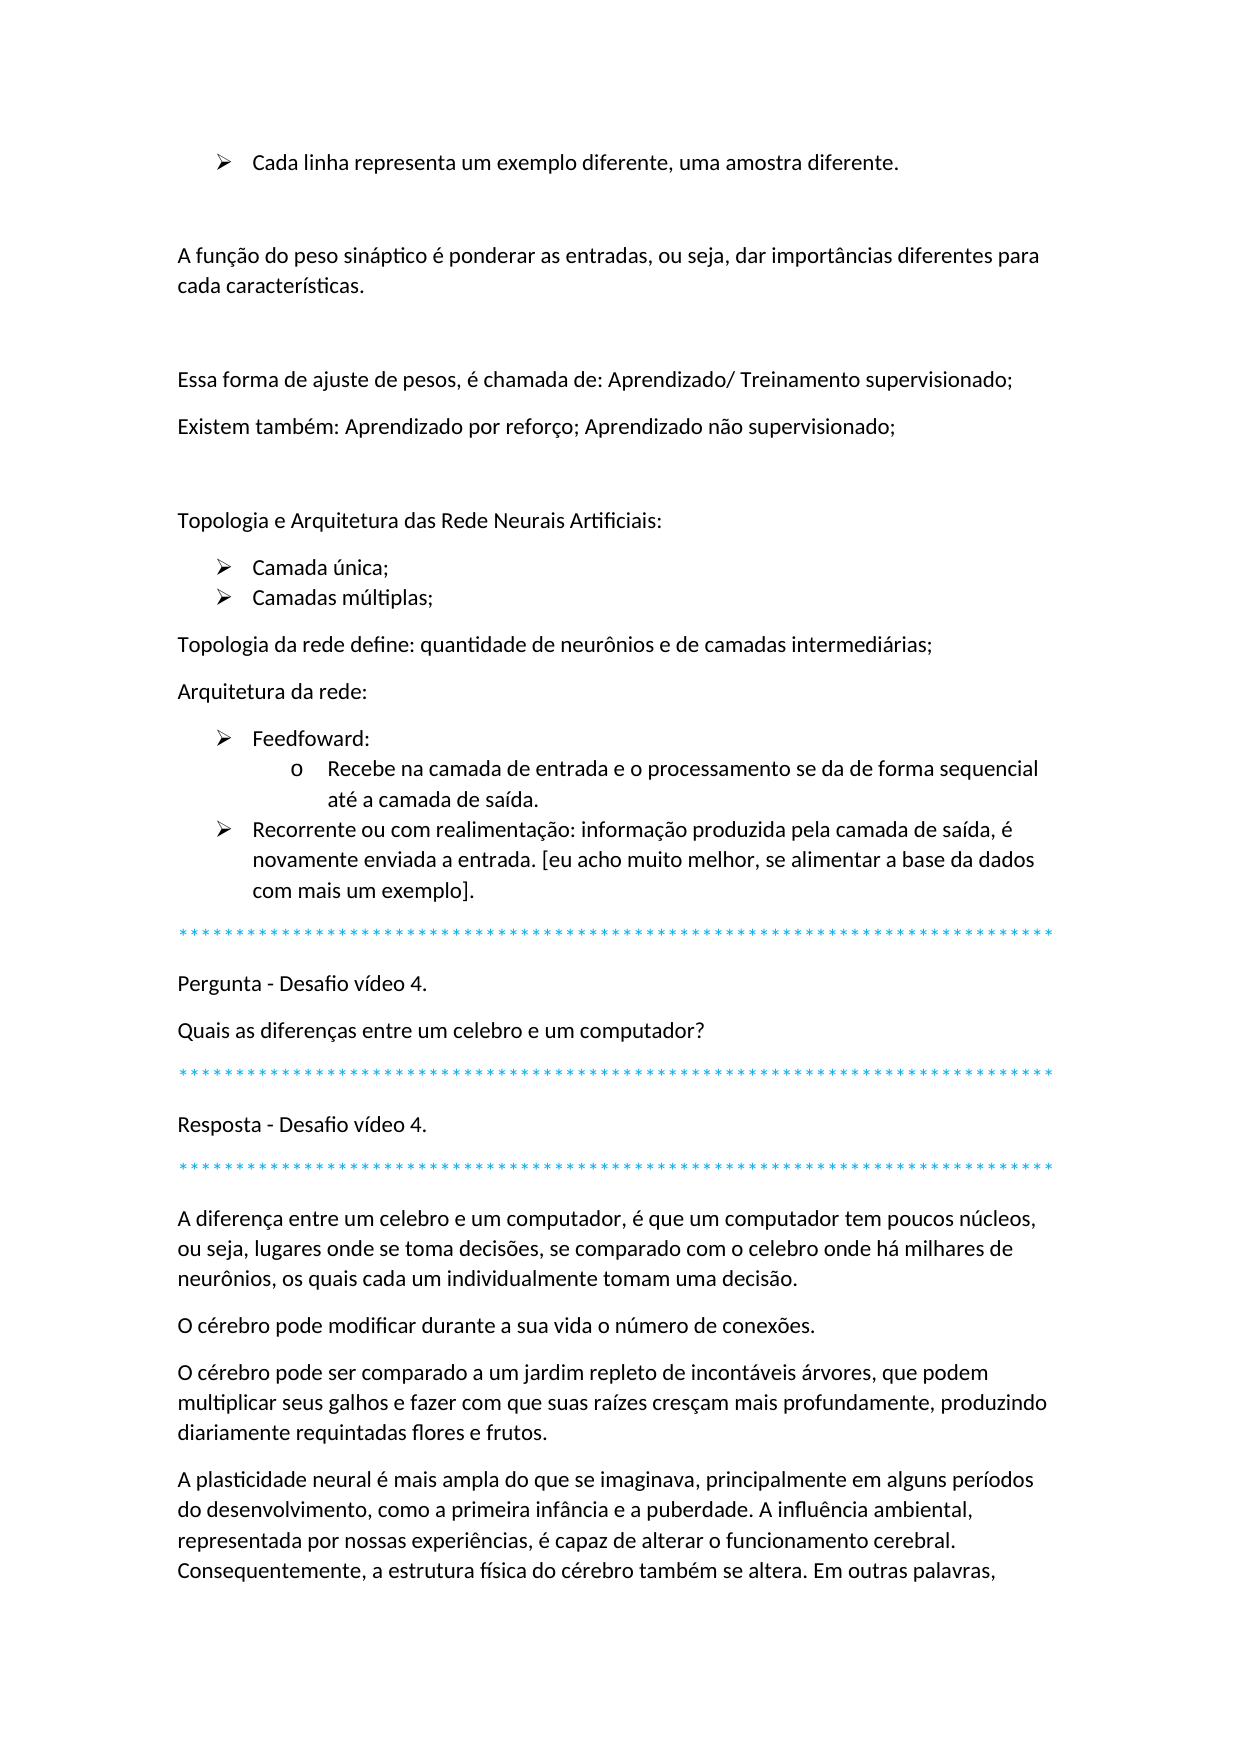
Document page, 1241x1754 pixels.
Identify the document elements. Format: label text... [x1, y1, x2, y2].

list Recorrente ou com realimentação: informação produzida pela camada de saída, é novamente enviada a entrada. [eu acho muito melhor, se alimentar a base da dados com mais um exemplo]. [215, 815, 1063, 904]
text Essa forma de ajuste de pesos, é chamada de: Aprendizado/ Treinamento supervisionado; [177, 365, 1063, 393]
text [177, 1465, 1063, 1584]
list Recebe na camada de entrada e o processamento se da de forma sequencial até a camada de saída. [290, 754, 1063, 813]
list Cada linha representa um exemplo diferente, uma amostra diferente. [215, 148, 1063, 176]
text O cérebro pode modificar durante a sua vida o número de conexões. [177, 1311, 1063, 1339]
text ***************************************************************************** [177, 923, 1063, 951]
text Arquitetura da rede: [177, 677, 1063, 705]
text A diferença entre um celebro e um computador, é que um computador tem poucos núcleos, ou seja, lugares onde se toma decisões, se comparado com o celebro onde há milhares de neurônios, os quais cada um individualmente tomam uma decisão. [177, 1204, 1063, 1292]
text Existem também: Aprendizado por reforço; Aprendizado não supervisionado; [177, 412, 1063, 440]
text ***************************************************************************** [177, 1063, 1063, 1091]
text ***************************************************************************** [177, 1157, 1063, 1185]
text Quais as diferenças entre um celebro e um computador? [177, 1016, 1063, 1044]
list Camadas múltiplas; [215, 583, 1063, 611]
text O cérebro pode ser comparado a um jardim repleto de incontáveis árvores, que podem multiplicar seus galhos e fazer com que suas raízes cresçam mais profundamente, produzindo diariamente requintadas flores e frutos. [177, 1358, 1063, 1447]
text Pergunta - Desafio vídeo 4. [177, 969, 1063, 998]
list Camada única; [215, 553, 1063, 581]
text Topologia e Arquitetura das Rede Neurais Artificiais: [177, 506, 1063, 534]
list Feedfoward: [215, 724, 1063, 752]
text A função do peso sináptico é ponderar as entradas, ou seja, dar importâncias diferentes para cada características. [177, 241, 1063, 299]
text Resposta - Desafio vídeo 4. [177, 1110, 1063, 1138]
text Topologia da rede define: quantidade de neurônios e de camadas intermediárias; [177, 630, 1063, 658]
